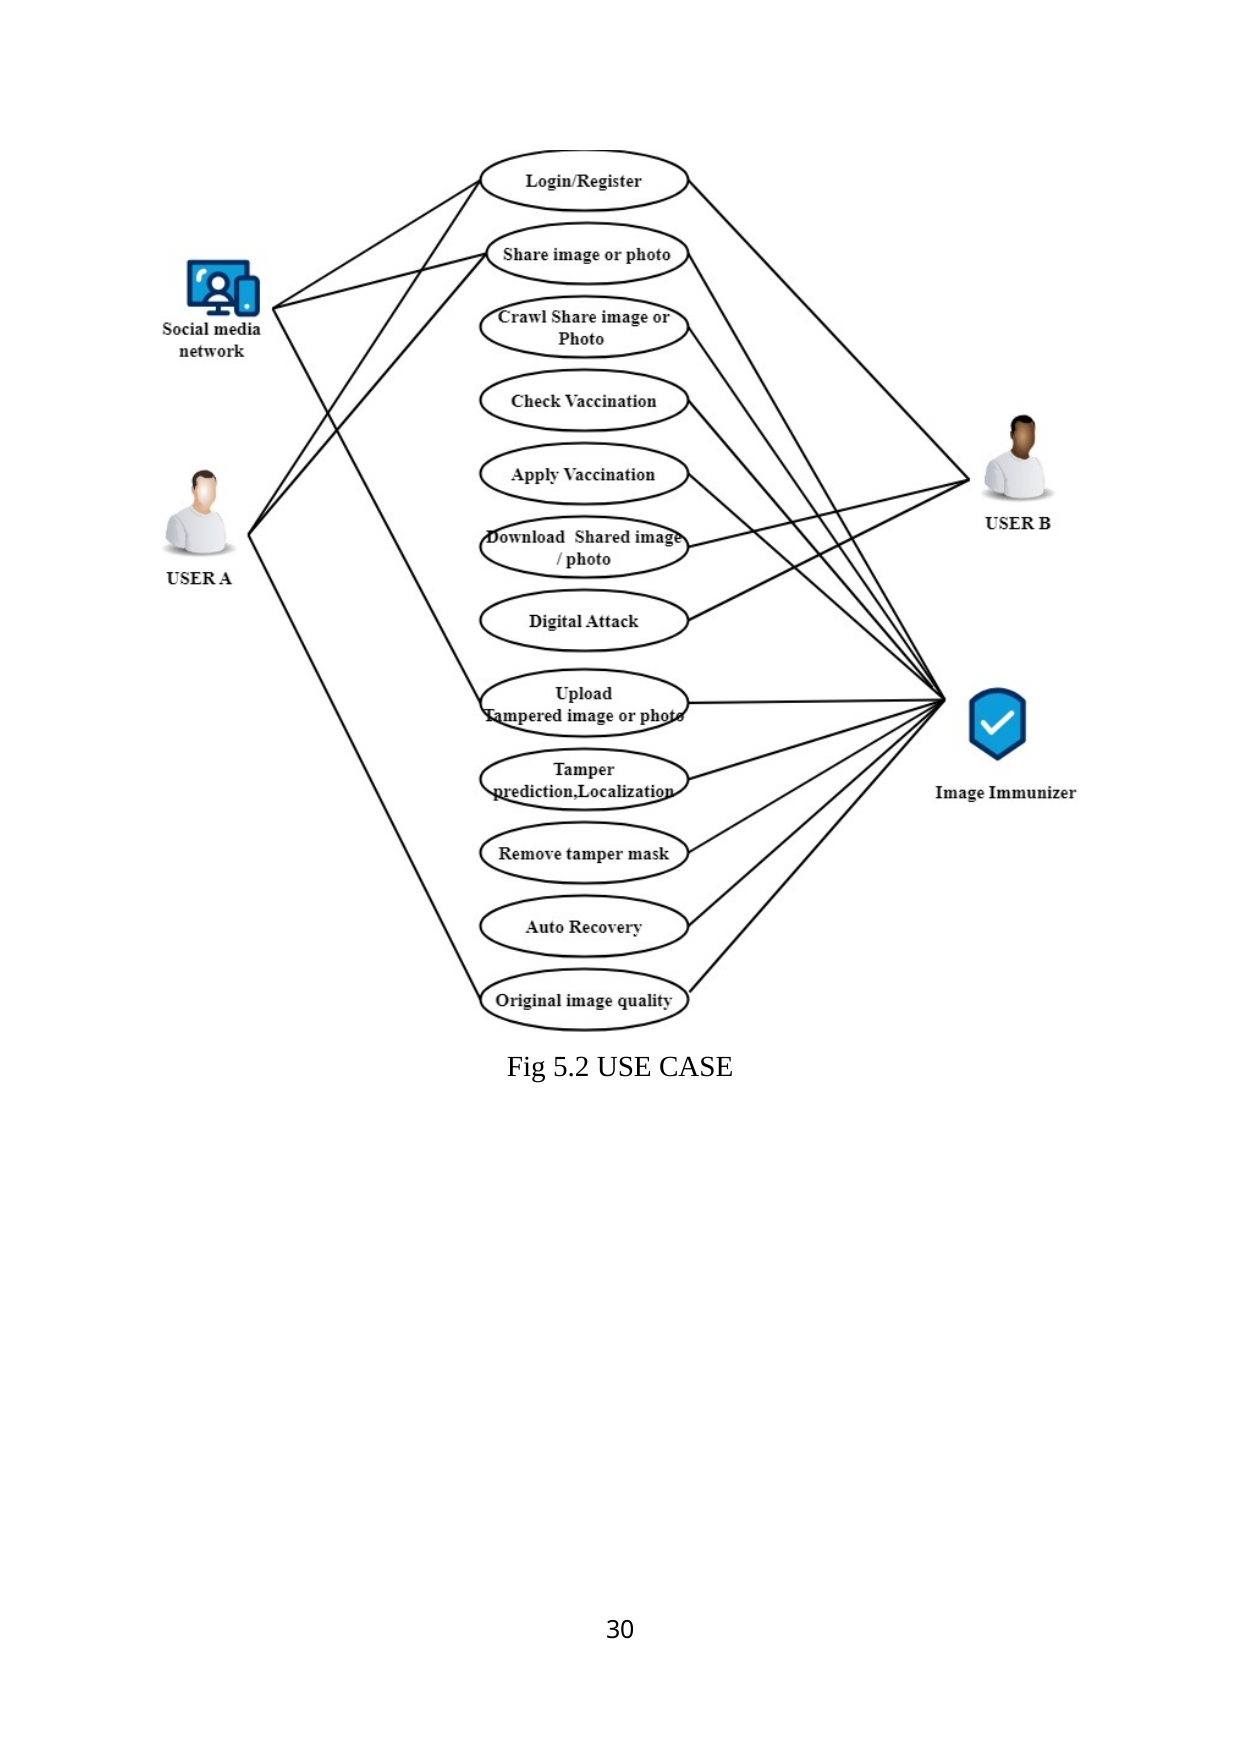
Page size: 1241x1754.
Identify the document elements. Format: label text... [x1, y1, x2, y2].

text Fig 5.2 USE CASE [150, 1049, 1090, 1082]
picture [150, 150, 1091, 1032]
